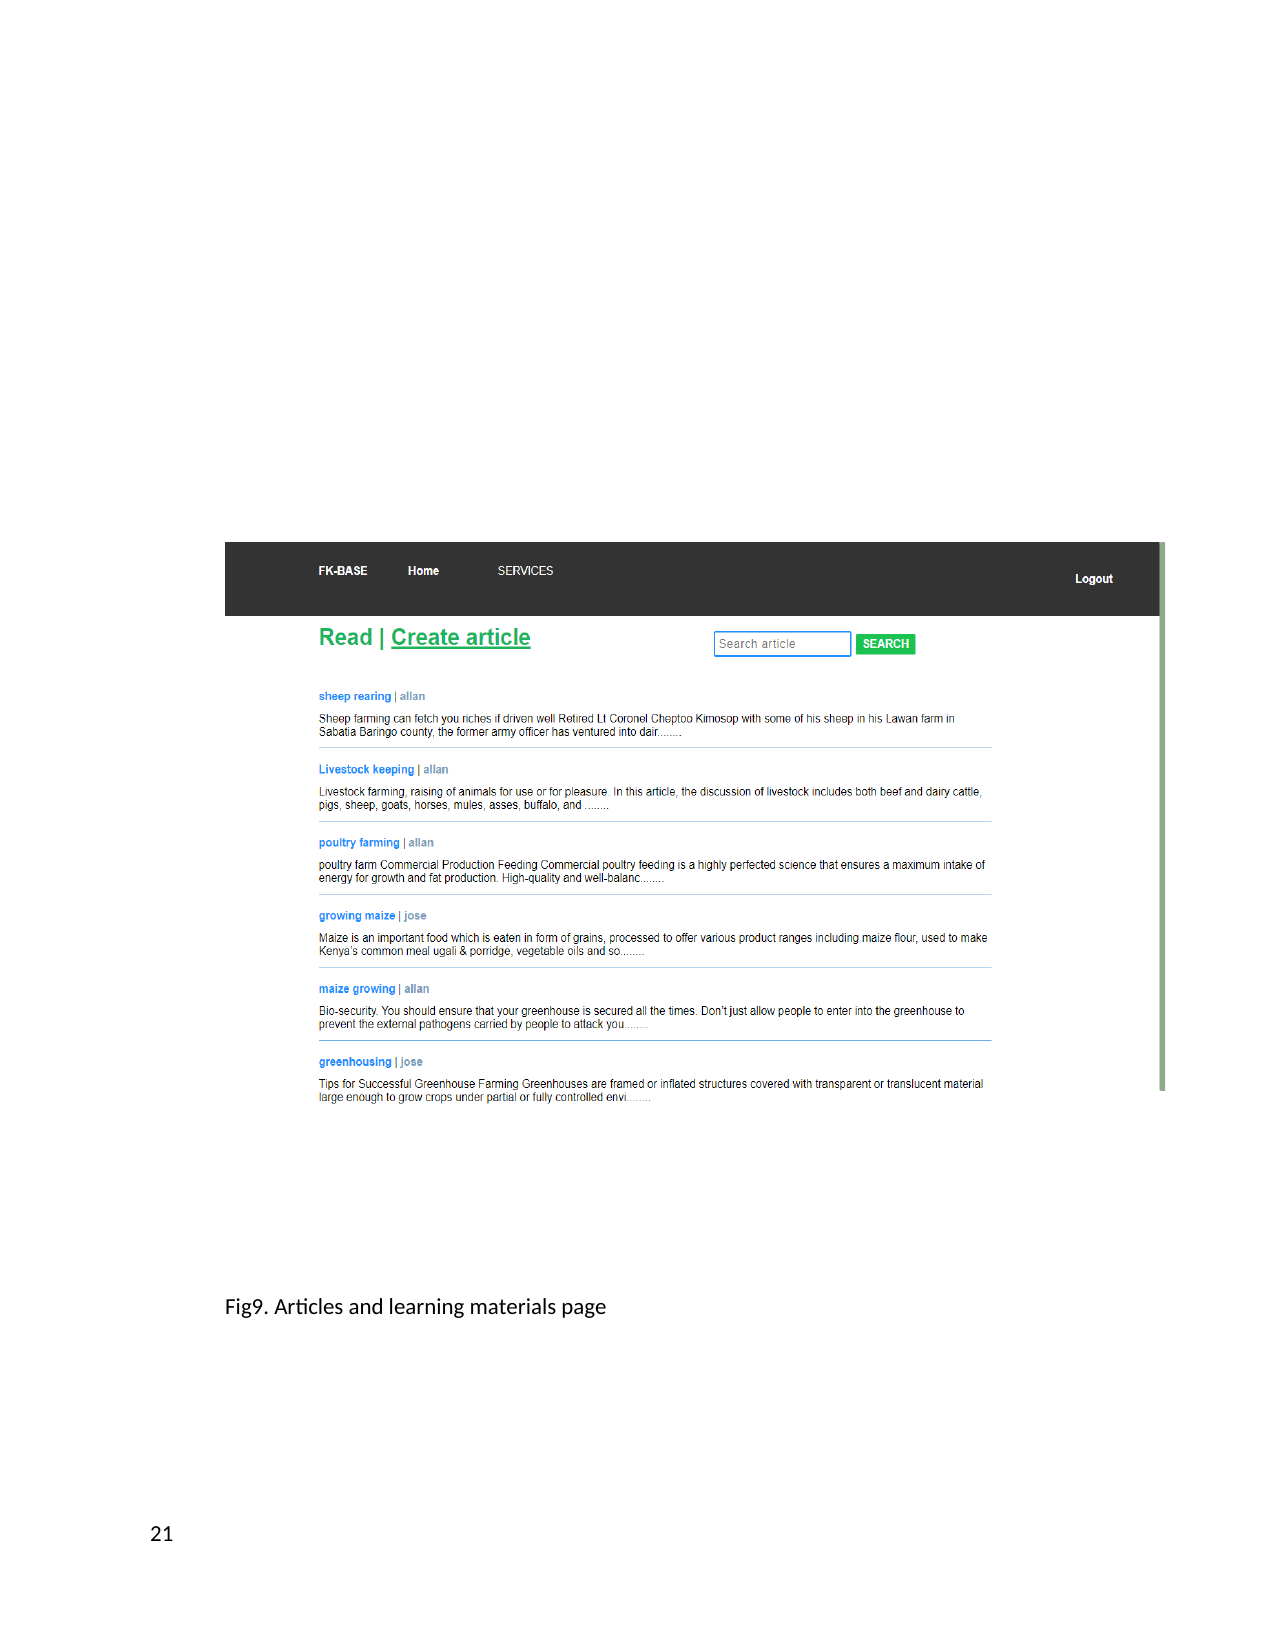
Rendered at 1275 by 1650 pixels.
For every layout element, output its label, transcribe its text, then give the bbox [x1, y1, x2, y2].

list Fig9. Articles and learning materials page [225, 1292, 1125, 1320]
picture [225, 542, 1166, 1109]
